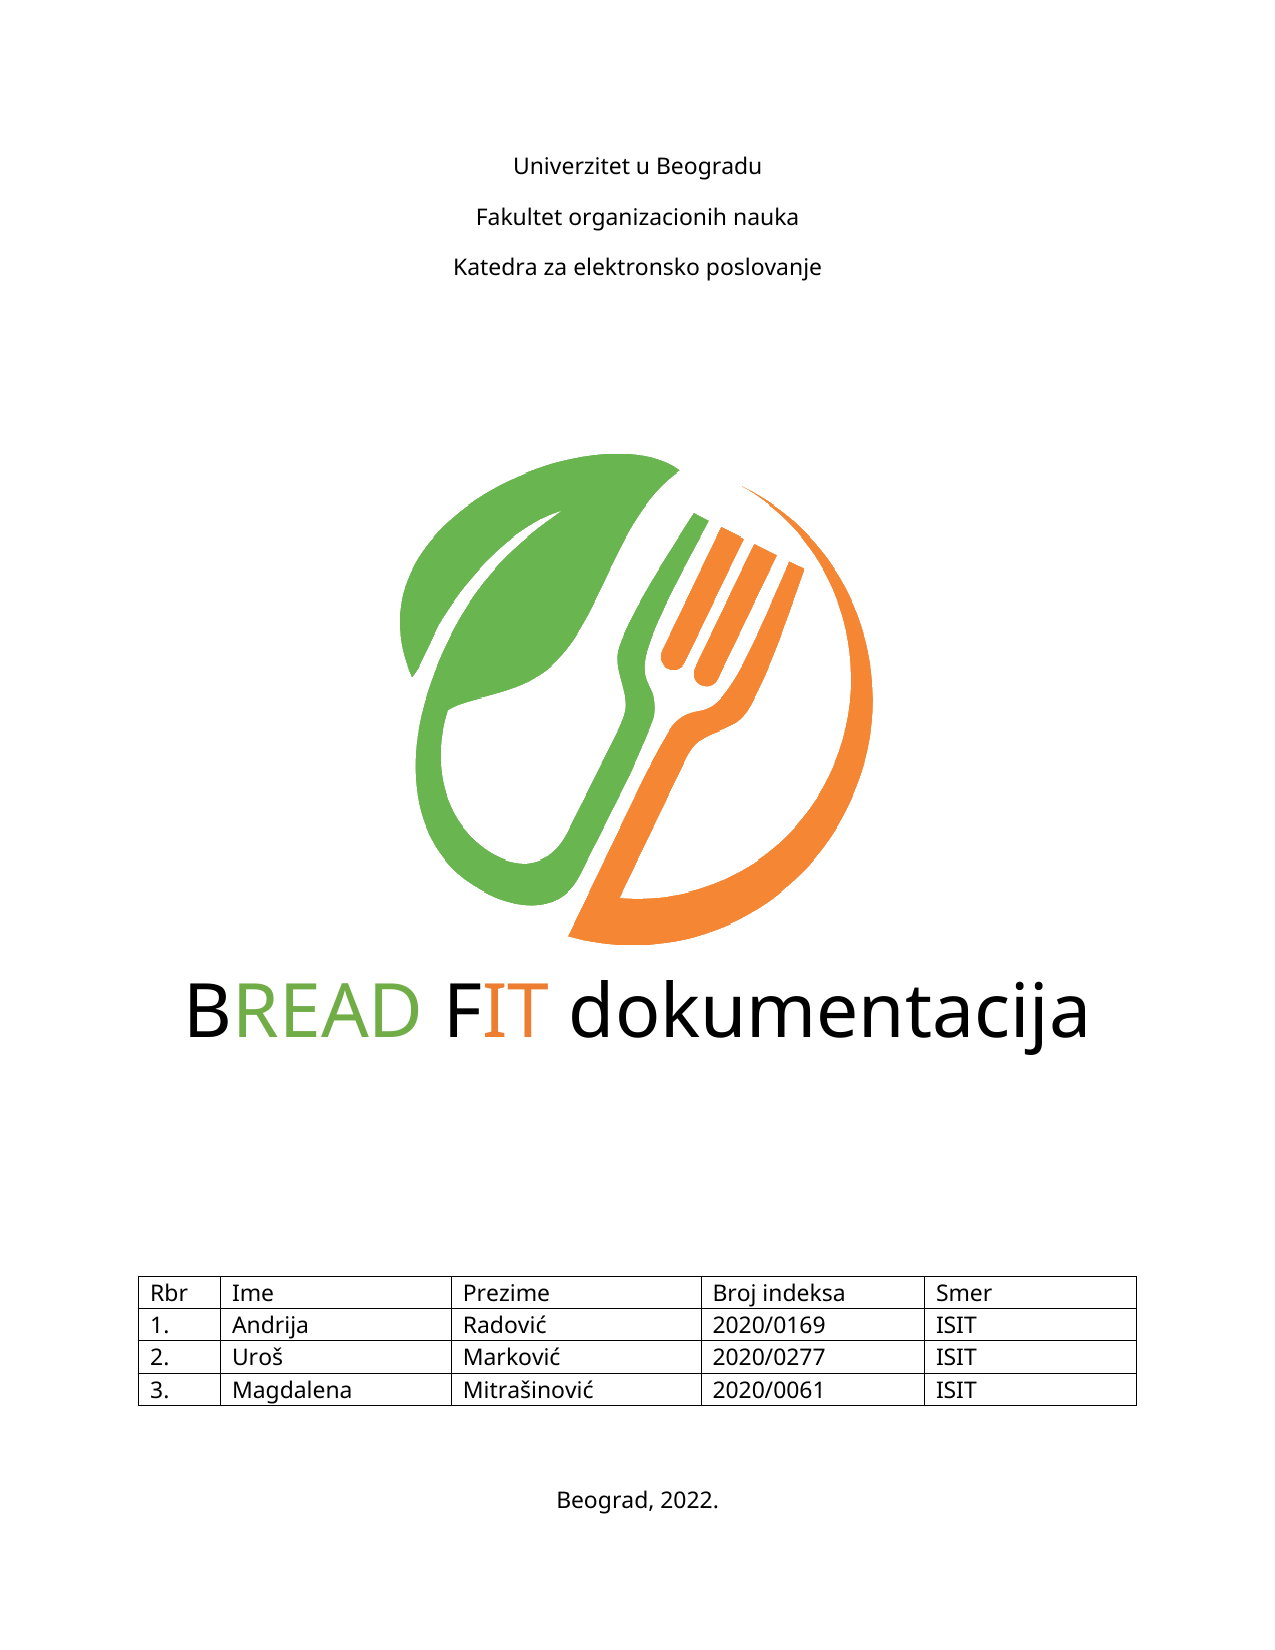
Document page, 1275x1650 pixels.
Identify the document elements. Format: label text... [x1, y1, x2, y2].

table_cell Mitrašinović [452, 1374, 701, 1405]
table_cell Marković [452, 1341, 701, 1372]
table_cell Magdalena [221, 1374, 451, 1405]
table_cell Uroš [221, 1341, 451, 1372]
table_cell ISIT [925, 1341, 1136, 1372]
table_header Rbr [139, 1277, 220, 1308]
text Katedra za elektronsko poslovanje [150, 251, 1125, 282]
table_header Broj indeksa [702, 1277, 924, 1308]
table_cell 2. [139, 1341, 220, 1372]
text Fakultet organizacionih nauka [150, 200, 1125, 232]
table_header Smer [925, 1277, 1136, 1308]
table_cell 2020/0169 [702, 1309, 924, 1340]
table_cell Radović [452, 1309, 701, 1340]
table_cell 1. [139, 1309, 220, 1340]
table_cell ISIT [925, 1374, 1136, 1405]
text Univerzitet u Beogradu [150, 150, 1125, 181]
table_header Prezime [452, 1277, 701, 1308]
table_header Ime [221, 1277, 451, 1308]
table_cell Andrija [221, 1309, 451, 1340]
table_cell 2020/0061 [702, 1374, 924, 1405]
table_cell 3. [139, 1374, 220, 1405]
picture [388, 442, 887, 957]
table_cell ISIT [925, 1309, 1136, 1340]
table_cell 2020/0277 [702, 1341, 924, 1372]
